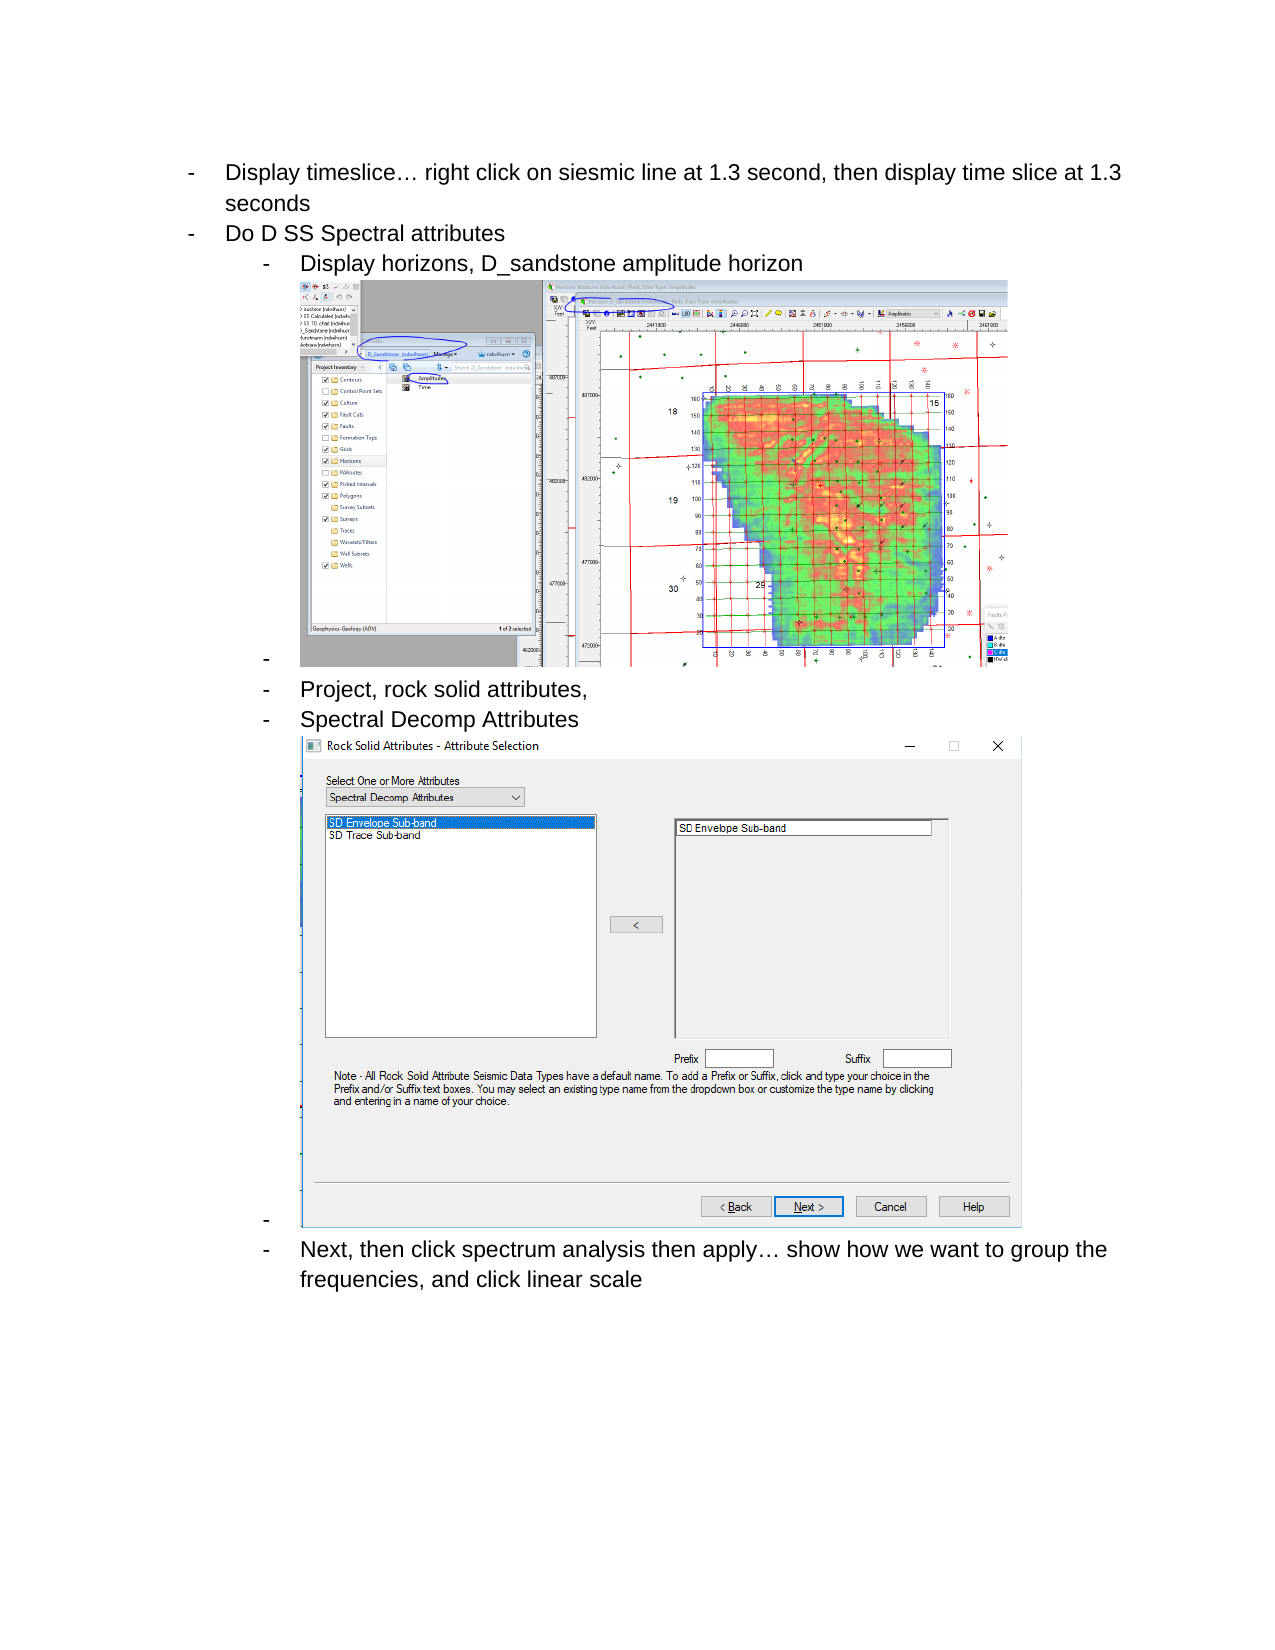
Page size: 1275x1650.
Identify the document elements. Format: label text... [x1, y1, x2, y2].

list Display horizons, D_sandstone amplitude horizon [262, 250, 1125, 276]
list Display timeslice… right click on siesmic line at 1.3 second, then display time slice at 1.3 seconds [187, 159, 1125, 216]
picture [300, 736, 1022, 1228]
list Project, rock solid attributes, [262, 676, 1125, 702]
list Spectral Decomp Attributes [262, 706, 1125, 732]
picture [300, 280, 1008, 667]
list Next, then click spectrum analysis then apply… show how we want to group the frequencies, and click linear scale [262, 1236, 1125, 1293]
list Do D SS Spectral attributes [187, 220, 1125, 246]
